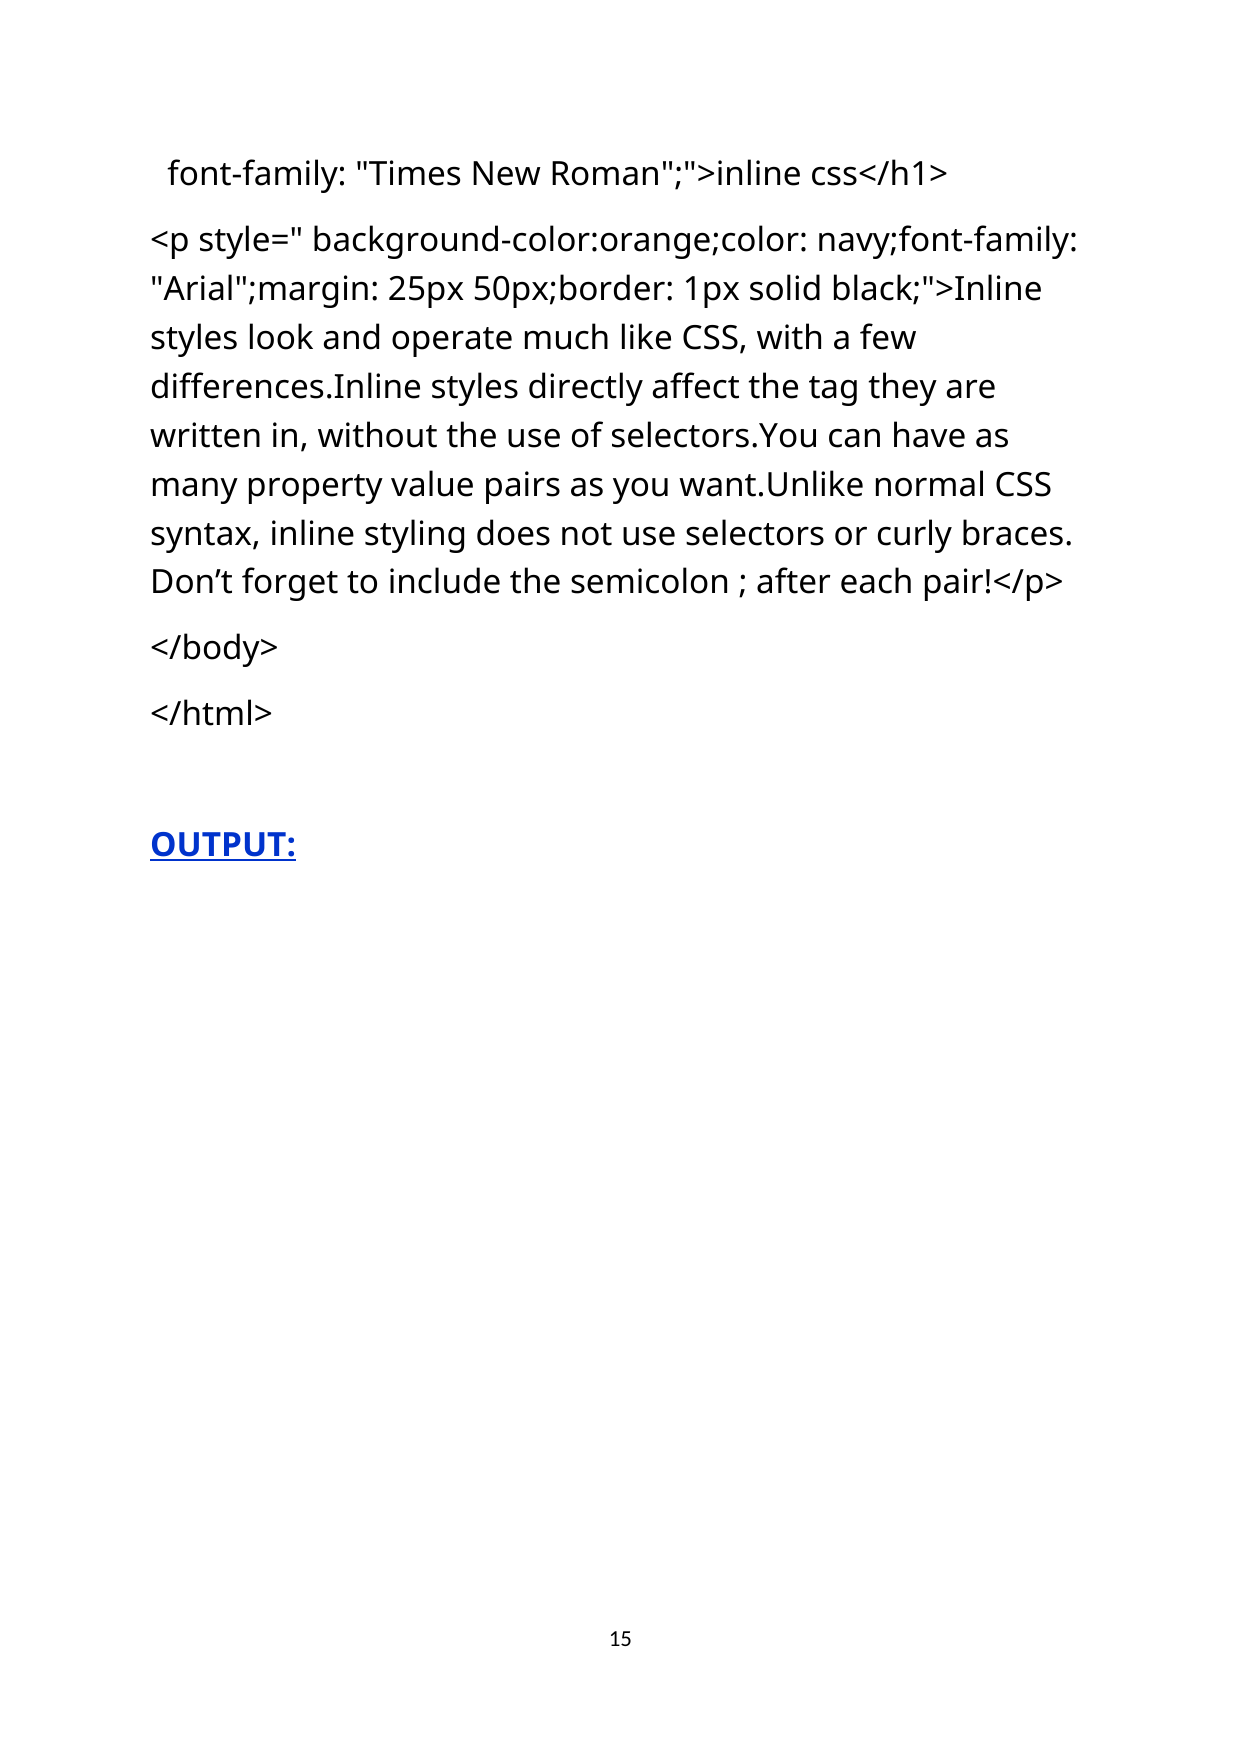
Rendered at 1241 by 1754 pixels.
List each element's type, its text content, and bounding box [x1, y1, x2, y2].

text font-family: "Times New Roman";">inline css</h1> [150, 150, 1090, 195]
text </html> [150, 689, 1090, 735]
text OUTPUT: [150, 821, 1090, 866]
text <p style=" background-color:orange;color: navy;font-family: "Arial";margin: 25px 50px;border: 1px solid black;">Inline styles look and operate much like CSS, with a few differences.Inline styles directly affect the tag they are written in, without the use of selectors.You can have as many property value pairs as you want.Unlike normal CSS syntax, inline styling does not use selectors or curly braces. Don’t forget to include the semicolon ; after each pair!</p> [150, 216, 1090, 604]
text </body> [150, 624, 1090, 669]
